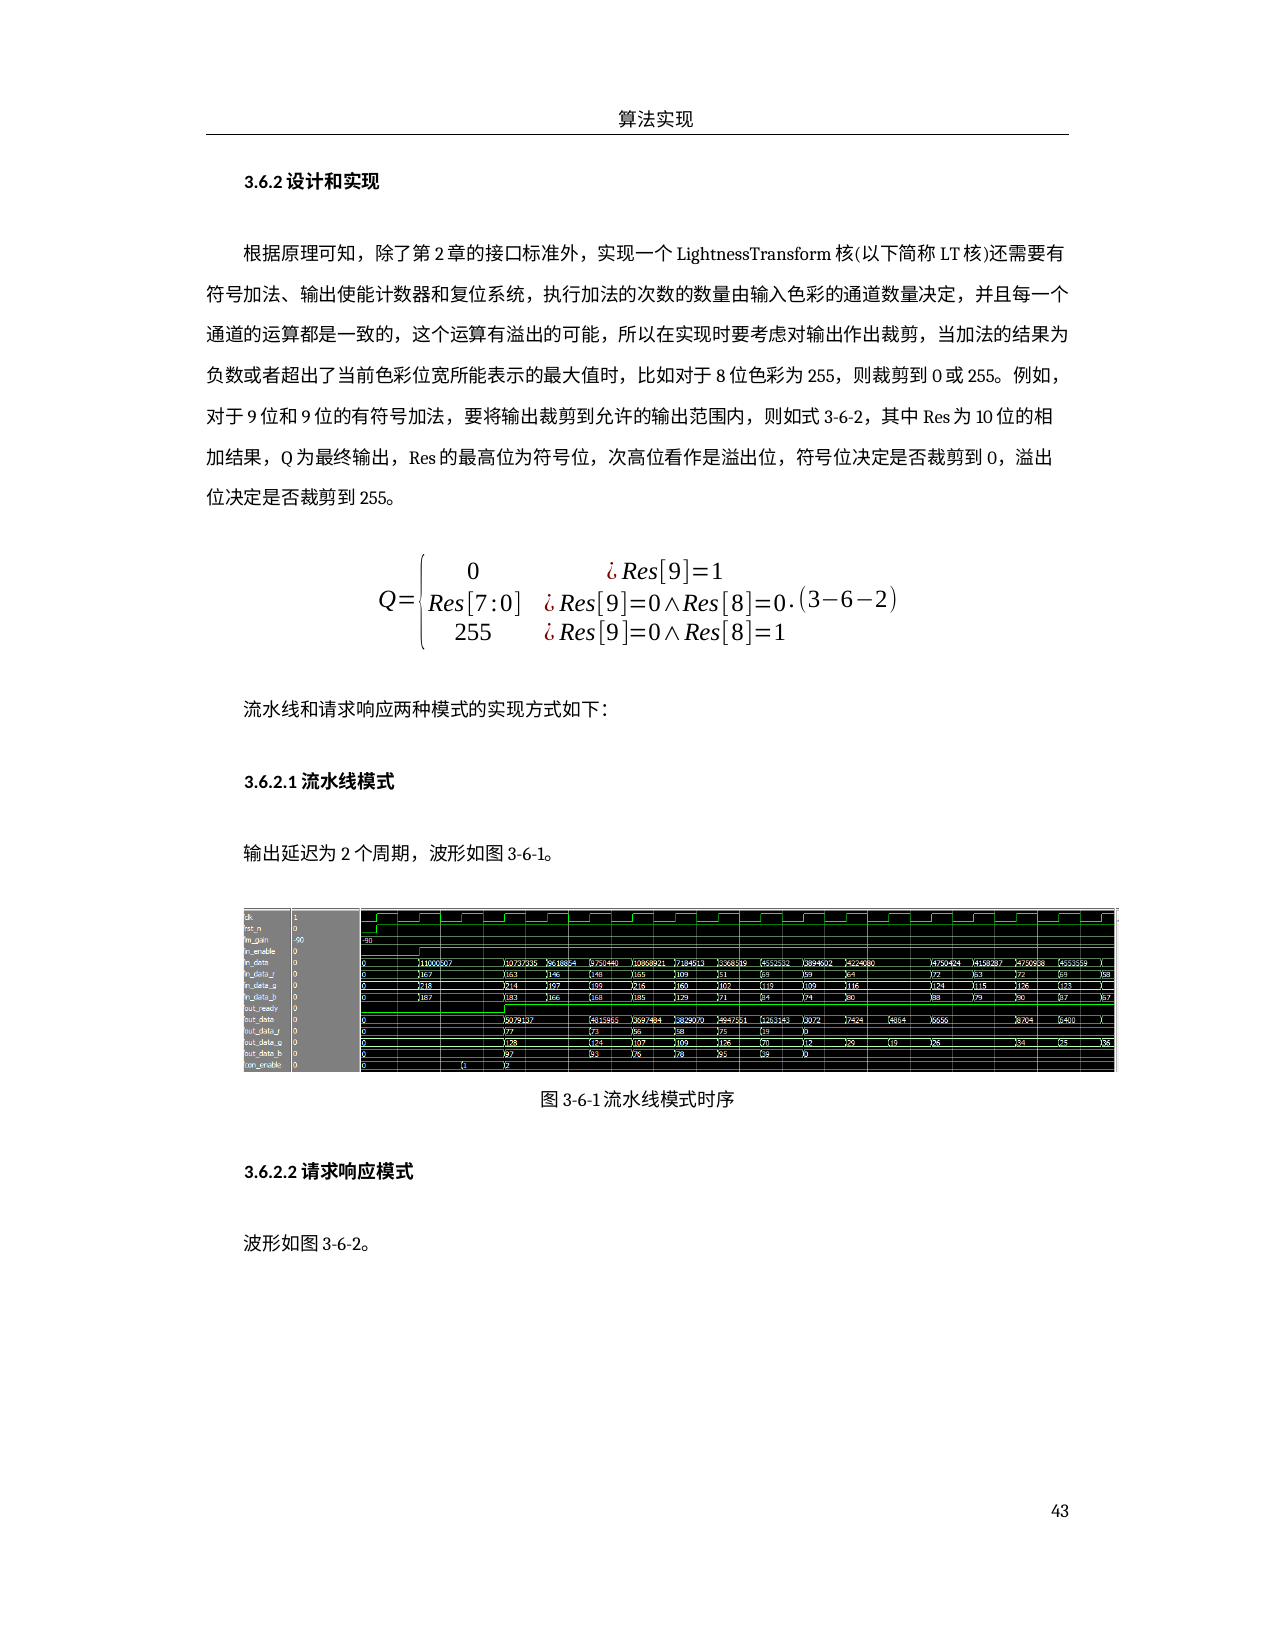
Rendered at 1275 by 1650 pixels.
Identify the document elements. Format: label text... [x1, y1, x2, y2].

subtitle 3.6.2.2 请求响应模式 [206, 1157, 1069, 1184]
text 波形如图3-6-2。 [206, 1229, 1069, 1256]
subtitle 3.6.2.1 流水线模式 [206, 767, 1069, 794]
subtitle 3.6.2 设计和实现 [206, 167, 1069, 194]
picture [243, 908, 1119, 1072]
text 根据原理可知，除了第2章的接口标准外，实现一个LightnessTransform核(以下简称LT核)还需要有符号加法、输出使能计数器和复位系统，执行加法的次数的数量由输入色彩的通道数量决定，并且每一个通道的运算都是一致的，这个运算有溢出的可能，所以在实现时要考虑对输出作出裁剪，当加法的结果为负数或者超出了当前色彩位宽所能表示的最大值时，比如对于8位色彩为255，则裁剪到0或255。例如，对于9位和9位的有符号加法，要将输出裁剪到允许的输出范围内，则如式3-6-2，其中Res为10位的相加结果，Q为最终输出，Res的最高位为符号位，次高位看作是溢出位，符号位决定是否裁剪到0，溢出位决定是否裁剪到255。 [206, 239, 1069, 542]
text 流水线和请求响应两种模式的实现方式如下： [206, 695, 1069, 722]
text 输出延迟为2个周期，波形如图3-6-1。 [206, 839, 1069, 898]
